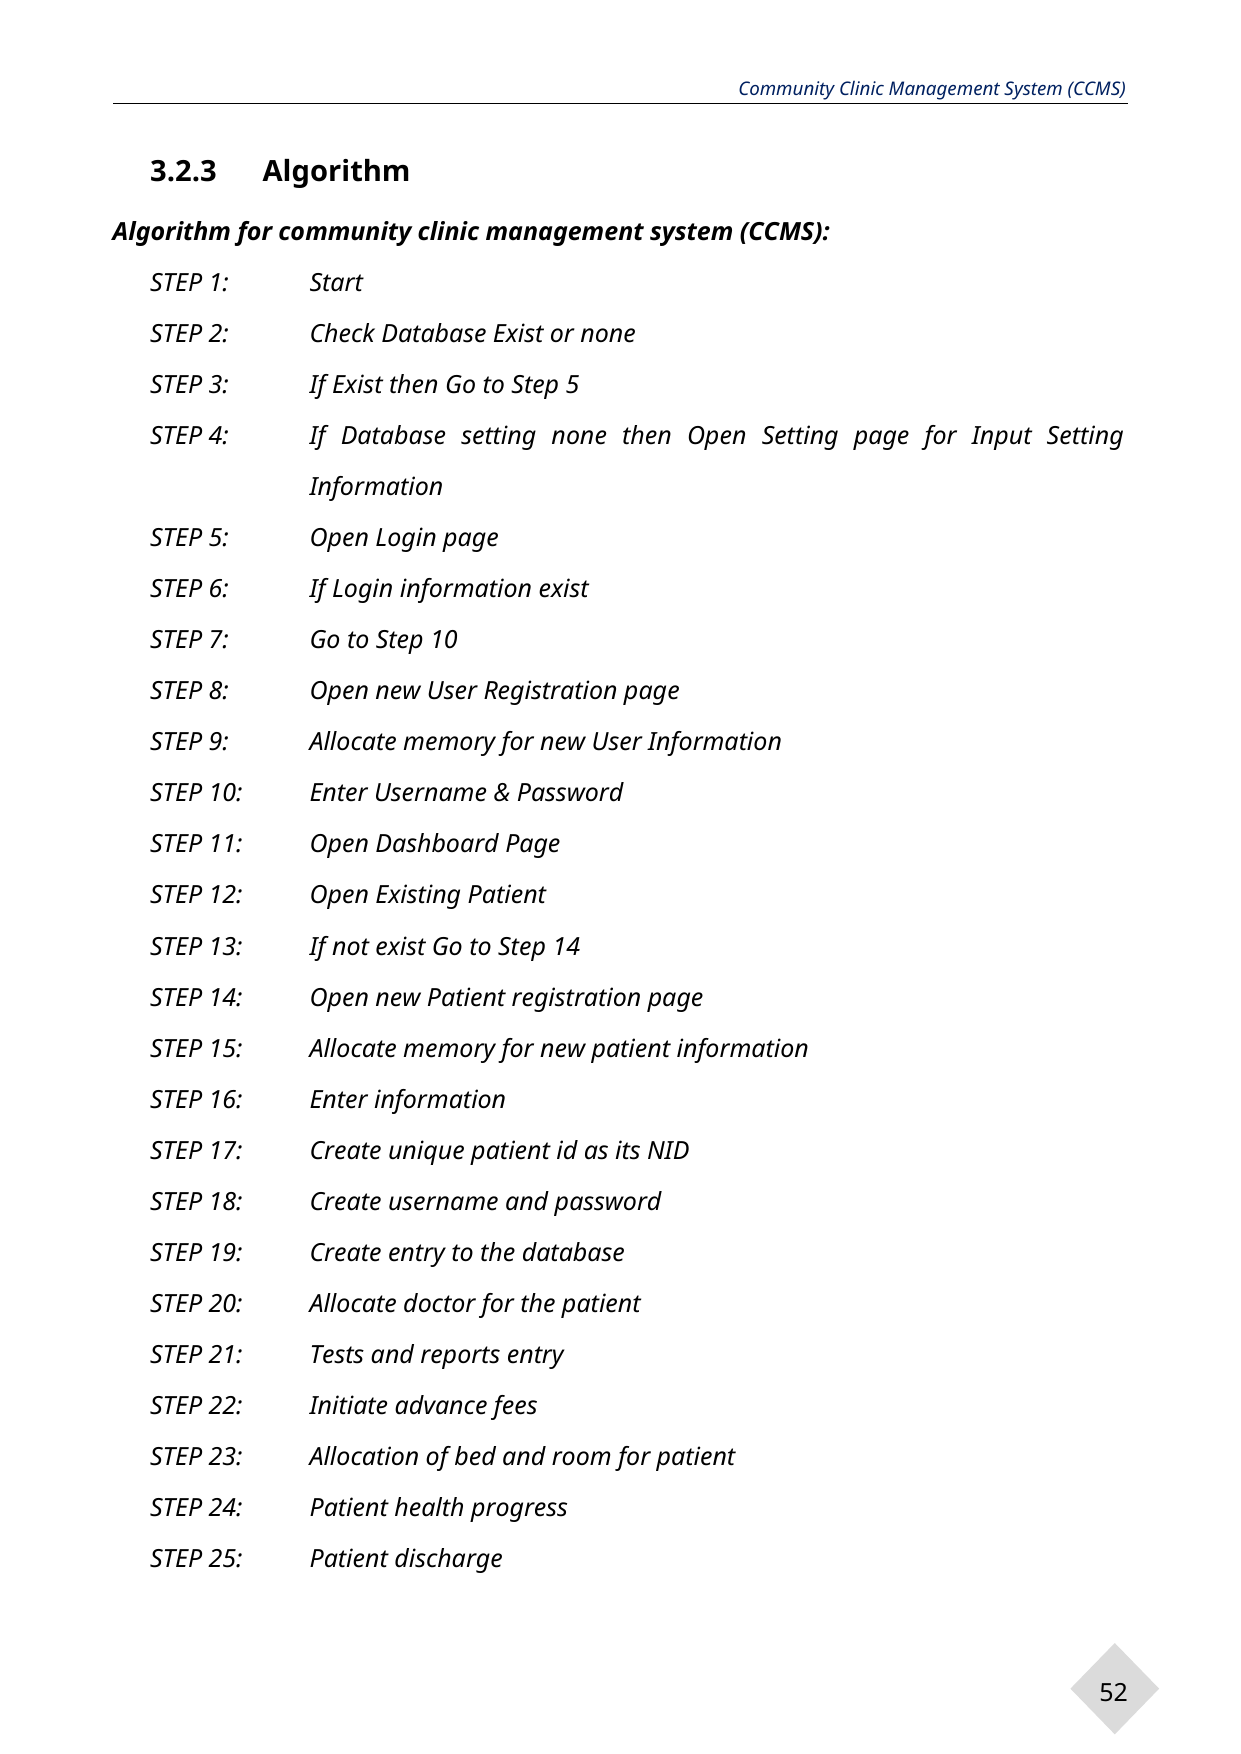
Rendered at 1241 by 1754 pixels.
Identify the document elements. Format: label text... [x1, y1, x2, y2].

list Open new User Registration page [150, 673, 1128, 707]
list Patient discharge [150, 1541, 1128, 1575]
list Start [150, 265, 1128, 299]
list Check Database Exist or none [150, 316, 1128, 350]
list Allocate doctor for the patient [150, 1286, 1128, 1319]
list Allocate memory for new User Information [150, 724, 1128, 758]
list If Database setting none then Open Setting page for Input Setting Information [150, 418, 1128, 503]
list Open Login page [150, 520, 1128, 554]
list Allocate memory for new patient information [150, 1030, 1128, 1064]
subtitle Algorithm [150, 150, 1128, 190]
list Allocation of bed and room for patient [150, 1439, 1128, 1473]
list If Login information exist [150, 571, 1128, 605]
list Open Existing Patient [150, 877, 1128, 911]
list If Exist then Go to Step 5 [150, 367, 1128, 401]
list Enter Username & Password [150, 775, 1128, 809]
list Go to Step 10 [150, 622, 1128, 656]
list Patient health progress [150, 1490, 1128, 1524]
list Tests and reports entry [150, 1337, 1128, 1371]
list Initiate advance fees [150, 1388, 1128, 1422]
list Create unique patient id as its NID [150, 1132, 1128, 1166]
list Create entry to the database [150, 1234, 1128, 1268]
list Open Dashboard Page [150, 826, 1128, 860]
list If not exist Go to Step 14 [150, 928, 1128, 962]
list Enter information [150, 1081, 1128, 1115]
subtitle Algorithm for community clinic management system (CCMS): [112, 214, 1128, 248]
list Create username and password [150, 1183, 1128, 1217]
list Open new Patient registration page [150, 979, 1128, 1013]
